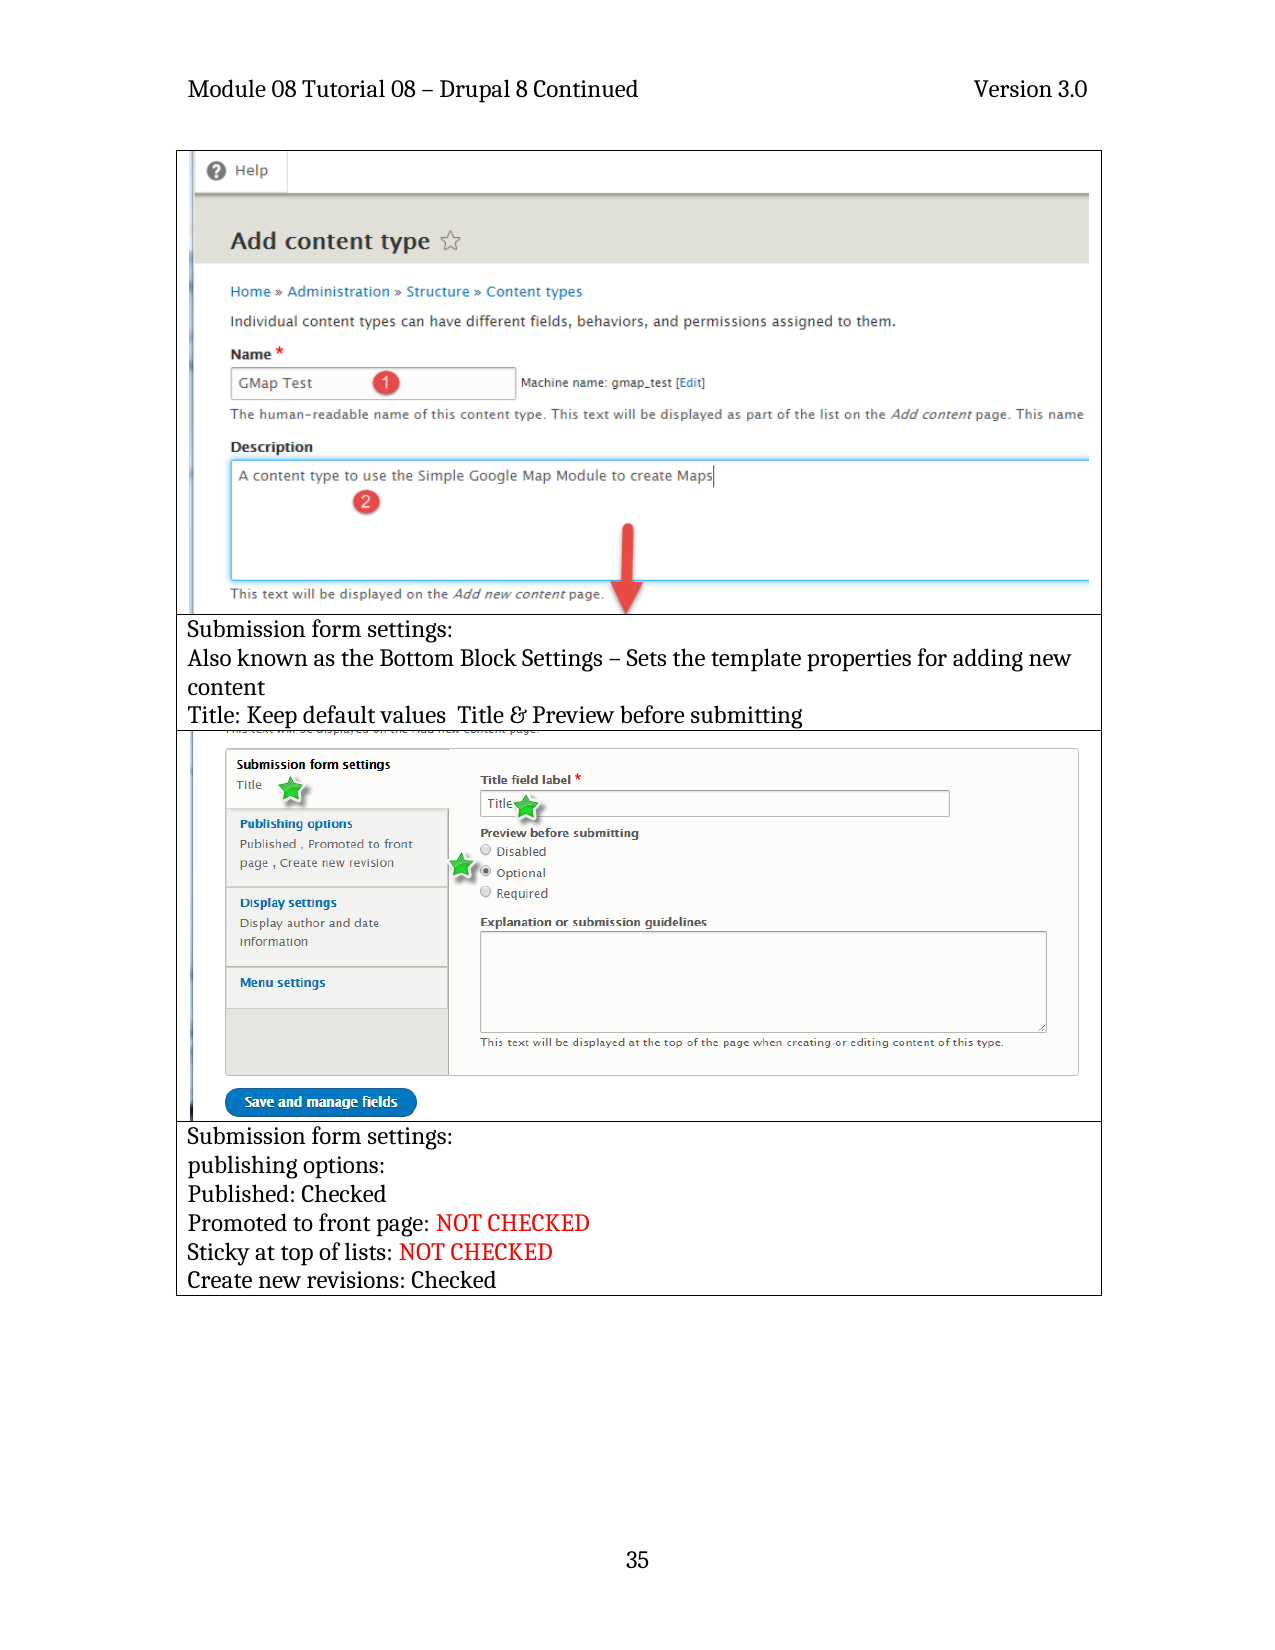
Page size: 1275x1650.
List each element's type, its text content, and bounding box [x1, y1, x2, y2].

picture [190, 731, 1089, 1121]
picture [189, 151, 1089, 614]
table_cell Submission form settings: publishing options: Published: Checked Promoted to front page: NOT CHECKED Sticky at top of lists: NOT CHECKED Create new revisions: Checked [177, 1122, 1101, 1295]
table_cell [177, 731, 190, 1121]
table_cell Submission form settings: Also known as the Bottom Block Settings – Sets the template properties for adding new content Title: Keep default values Title & Preview before submitting [177, 615, 1101, 730]
table_cell [1089, 151, 1101, 613]
table_cell [1089, 731, 1101, 1121]
table_cell [177, 151, 189, 613]
